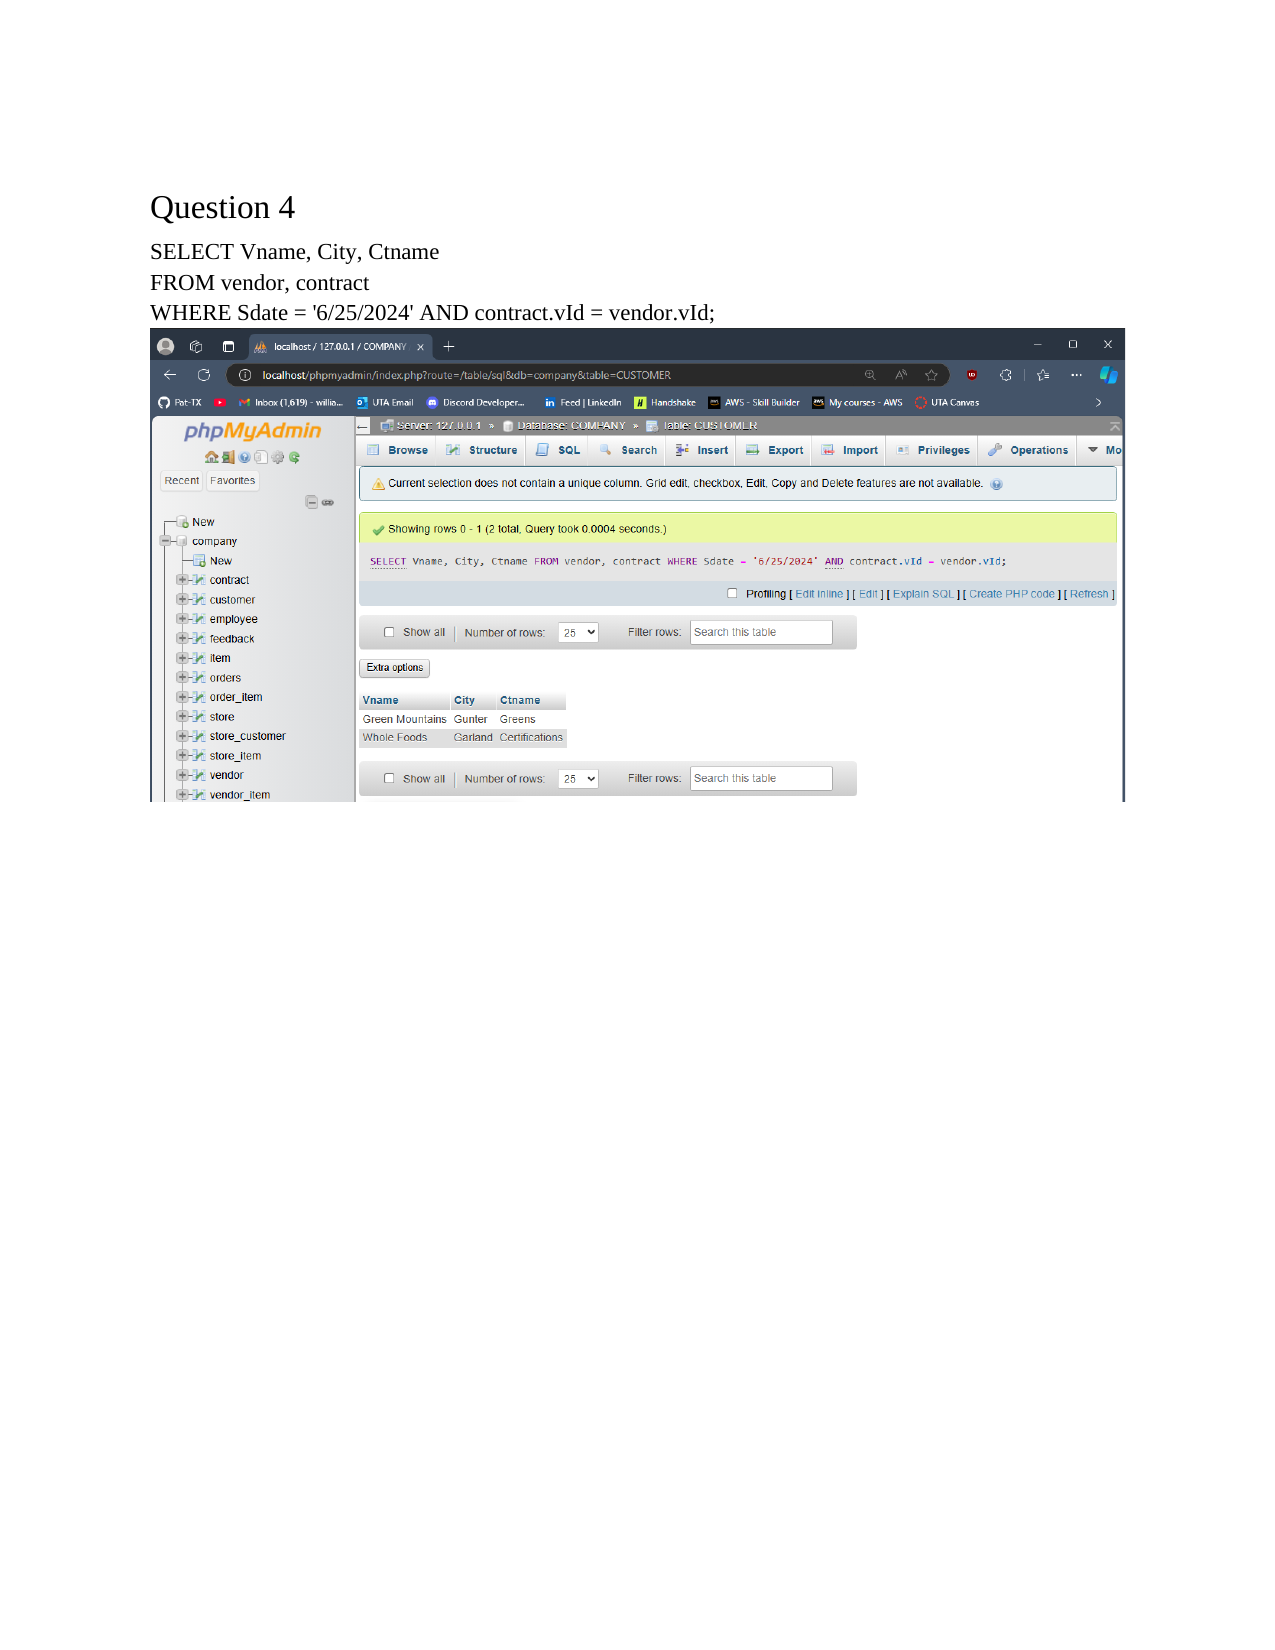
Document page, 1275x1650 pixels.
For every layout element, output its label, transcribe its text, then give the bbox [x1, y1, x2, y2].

subtitle Question 4 [150, 187, 1125, 226]
text WHERE Sdate = '6/25/2024' AND contract.vId = vendor.vId; [150, 299, 1125, 325]
picture [150, 328, 1125, 802]
text FROM vendor, contract [150, 268, 1125, 295]
text SELECT Vname, City, Ctname [150, 238, 1125, 265]
